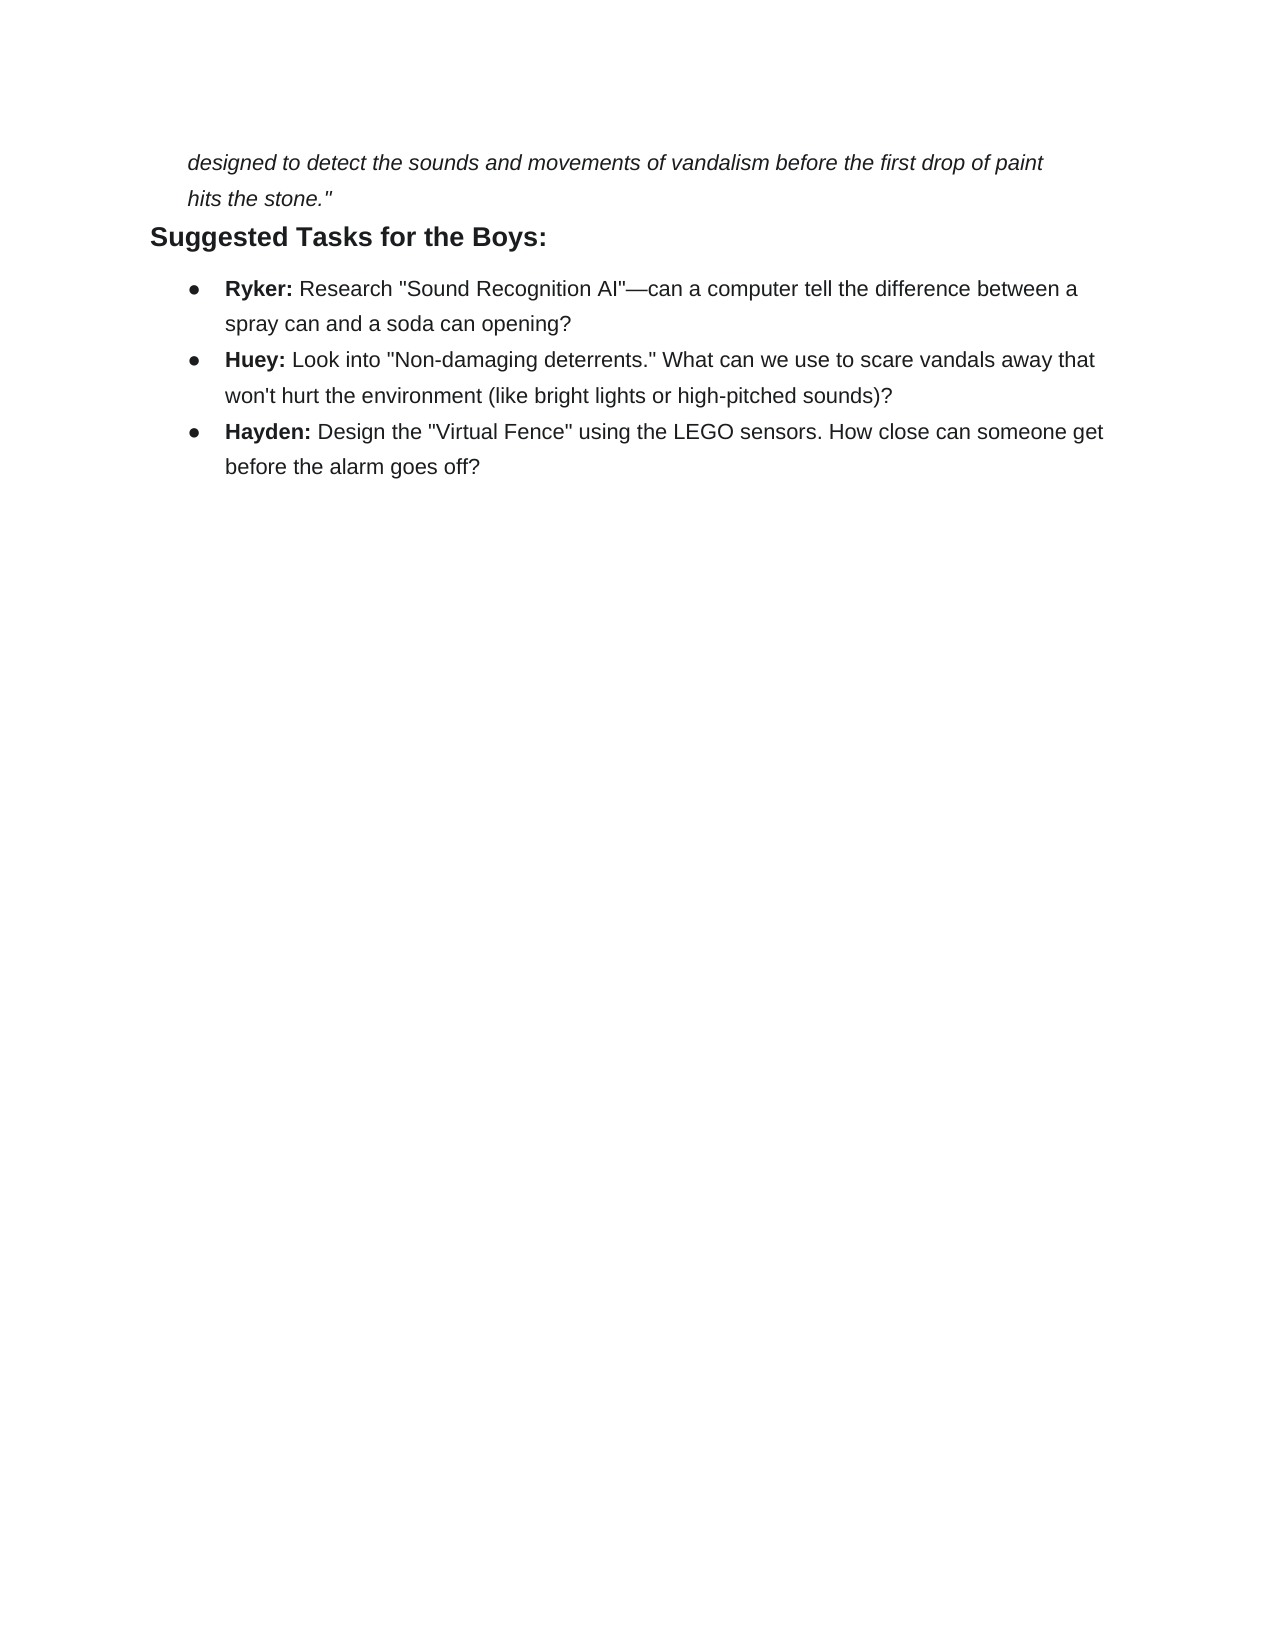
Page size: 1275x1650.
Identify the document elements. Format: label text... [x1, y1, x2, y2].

list Ryker: Research "Sound Recognition AI"—can a computer tell the difference between a spray can and a soda can opening? [187, 276, 1125, 337]
subtitle Suggested Tasks for the Boys: [150, 221, 1125, 253]
list Huey: Look into "Non-damaging deterrents." What can we use to scare vandals away that won't hurt the environment (like bright lights or high-pitched sounds)? [187, 347, 1125, 408]
list Hayden: Design the "Virtual Fence" using the LEGO sensors. How close can someone get before the alarm goes off? [187, 418, 1125, 479]
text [187, 150, 1062, 211]
